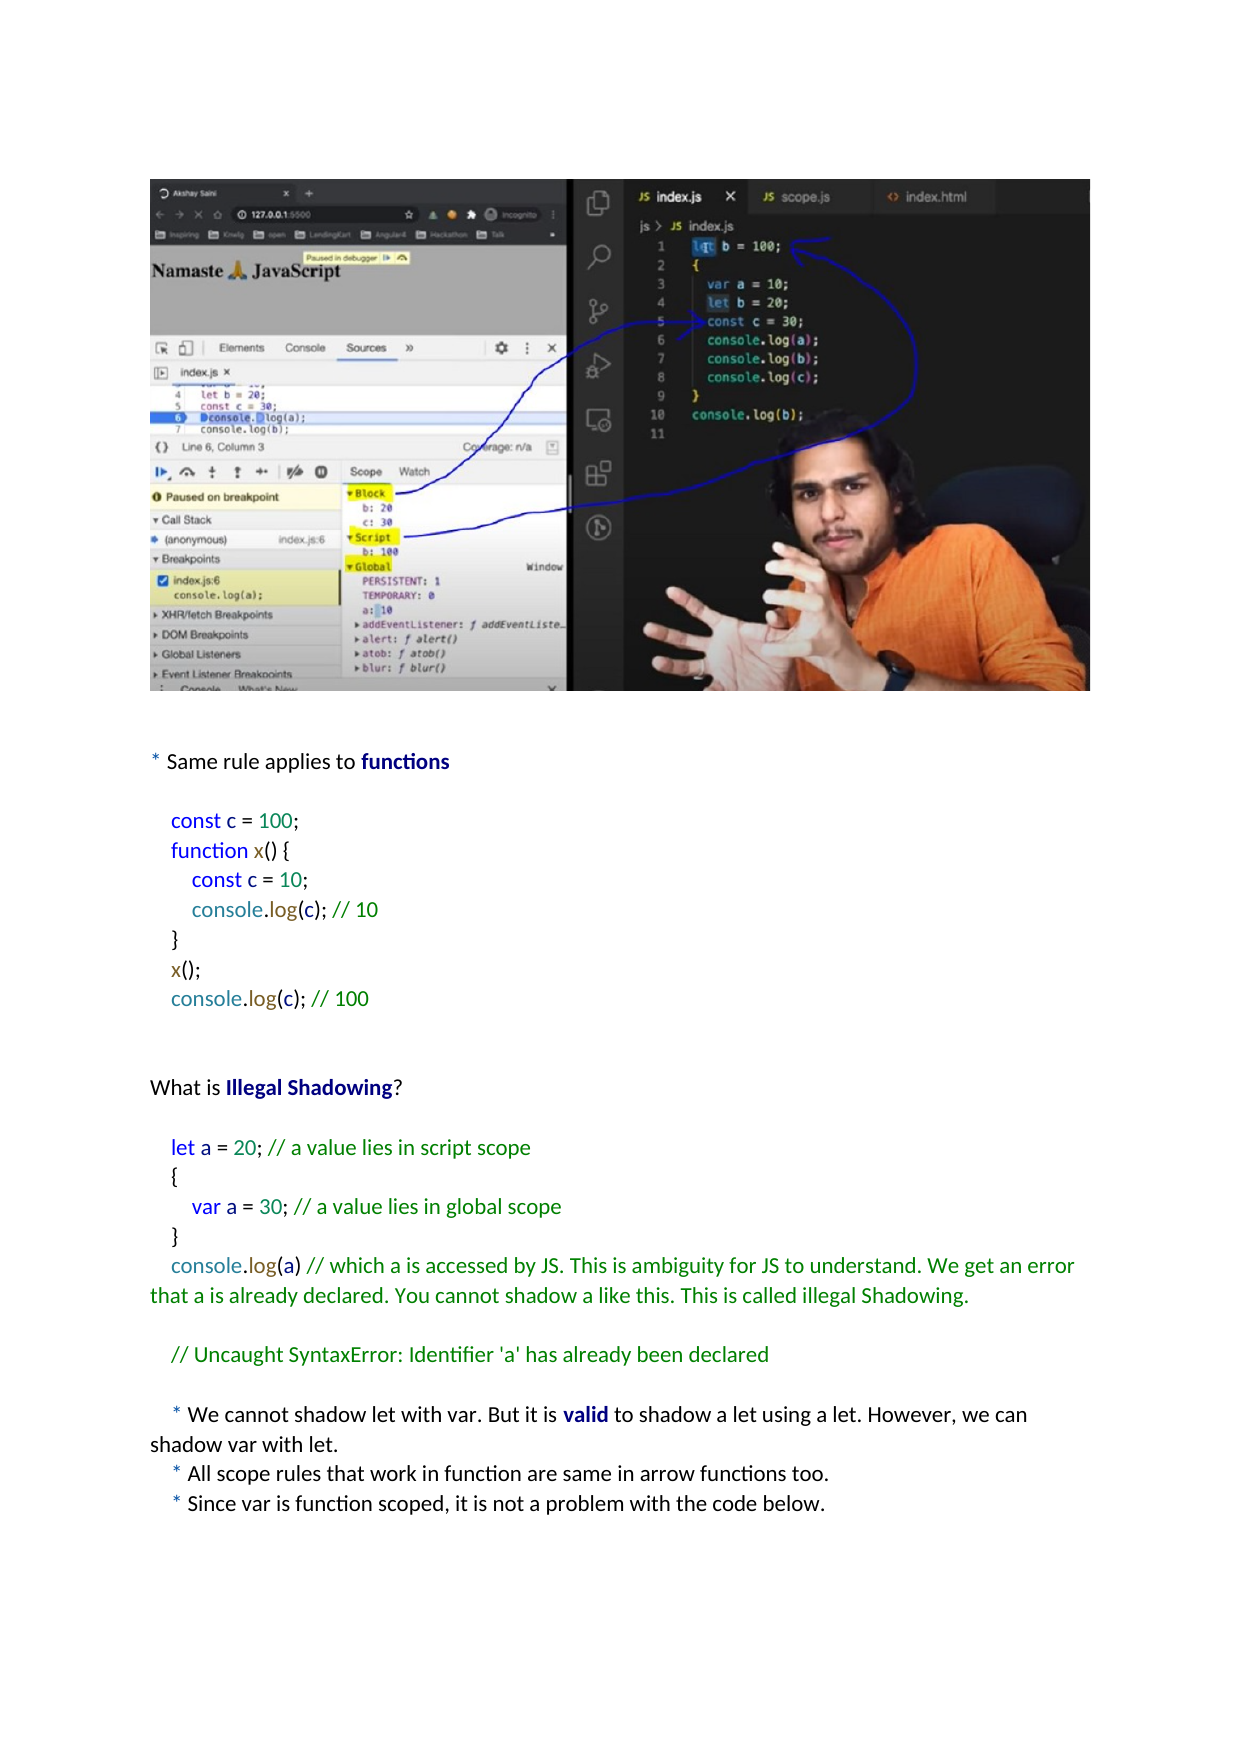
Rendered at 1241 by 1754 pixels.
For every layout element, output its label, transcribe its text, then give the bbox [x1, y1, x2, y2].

text } [150, 1220, 1090, 1250]
text x(); [150, 953, 1090, 983]
text * We cannot shadow let with var. But it is valid to shadow a let using a let. However, we can shadow var with let. [150, 1398, 1090, 1458]
text console.log(c); // 10 [150, 894, 1090, 923]
text * All scope rules that work in function are same in arrow functions too. [150, 1458, 1090, 1487]
text function x() { [150, 834, 1090, 864]
picture [150, 179, 1091, 691]
text const c = 10; [150, 864, 1090, 894]
text console.log(c); // 100 [150, 983, 1090, 1012]
text * Same rule applies to functions [150, 745, 1090, 775]
text } [150, 923, 1090, 953]
text var a = 30; // a value lies in global scope [150, 1191, 1090, 1220]
text { [150, 1161, 1090, 1191]
text const c = 100; [150, 804, 1090, 834]
text let a = 20; // a value lies in script scope [150, 1131, 1090, 1161]
text // Uncaught SyntaxError: Identifier 'a' has already been declared [150, 1339, 1090, 1369]
text * Since var is function scoped, it is not a problem with the code below. [150, 1487, 1090, 1517]
text console.log(a) // which a is accessed by JS. This is ambiguity for JS to understand. We get an error that a is already declared. You cannot shadow a like this. This is called illegal Shadowing. [150, 1250, 1090, 1309]
text What is Illegal Shadowing? [150, 1072, 1090, 1101]
